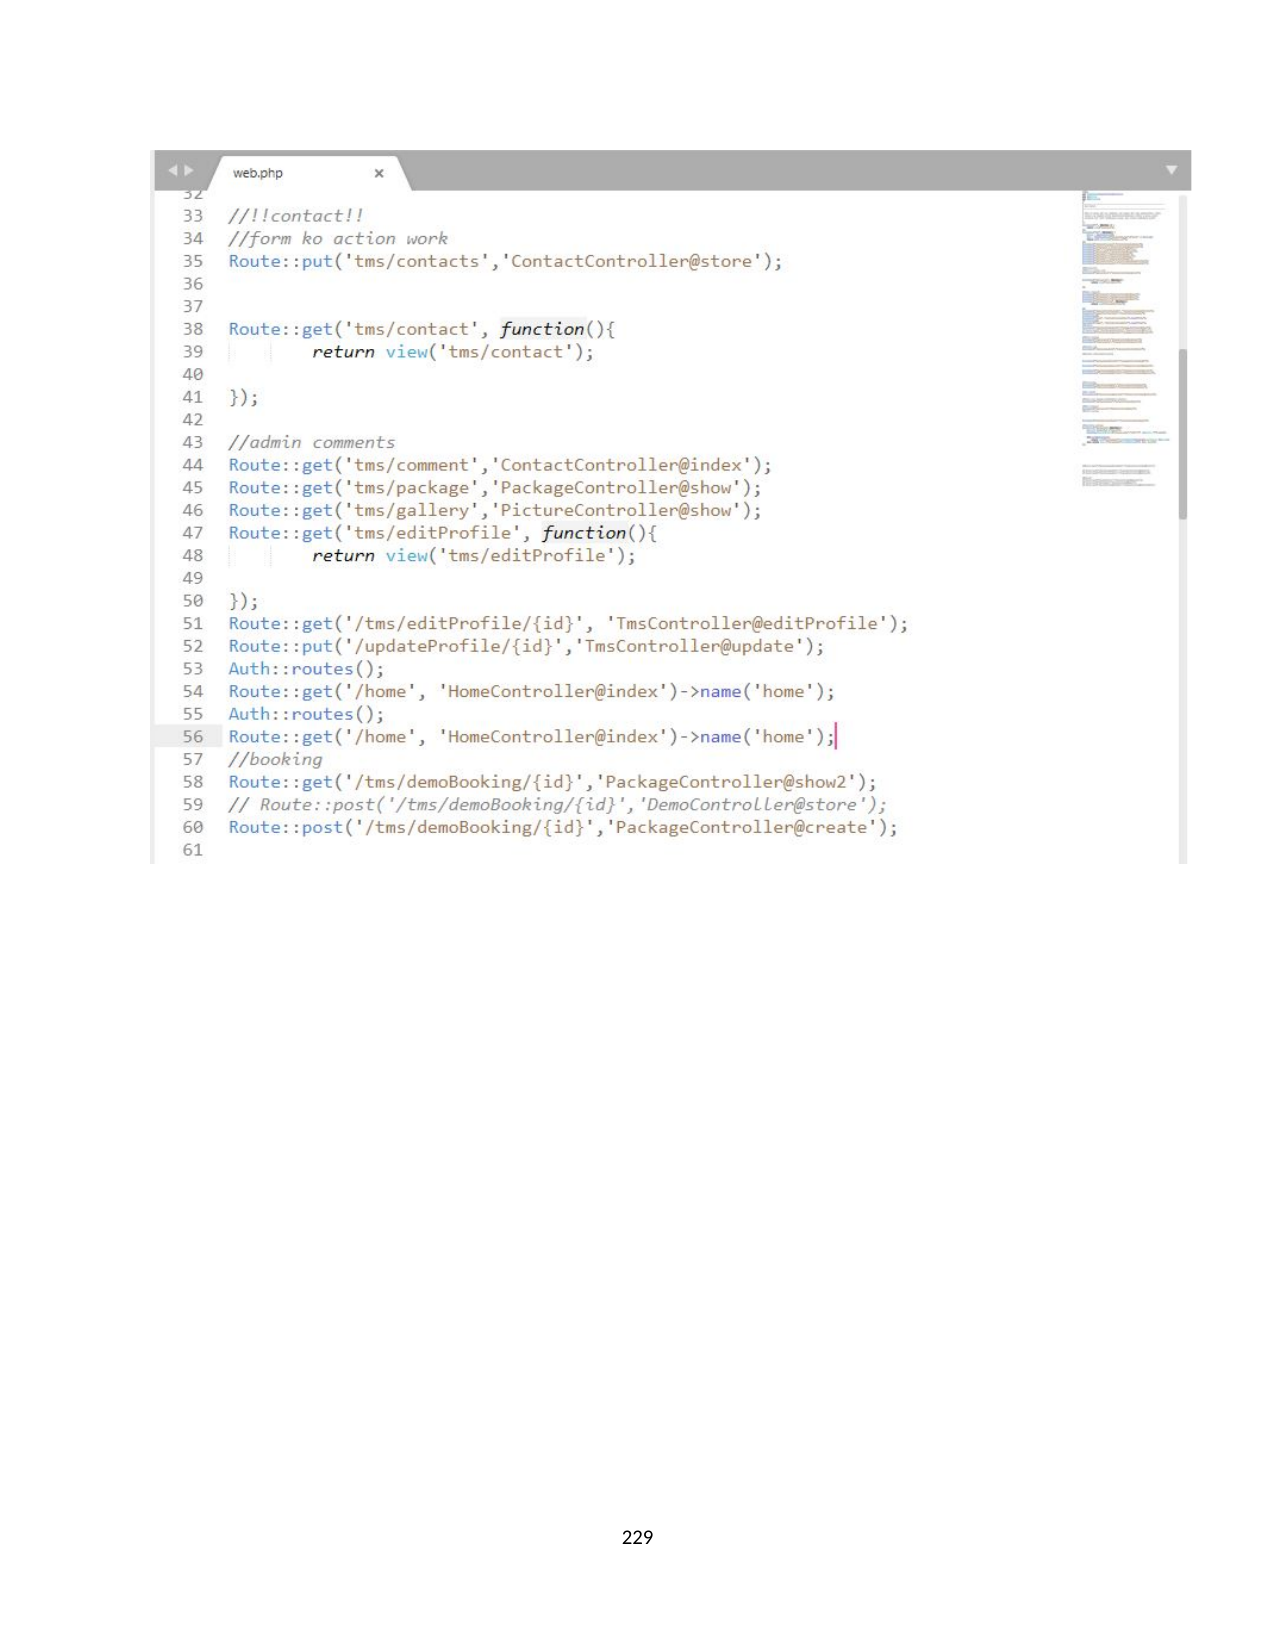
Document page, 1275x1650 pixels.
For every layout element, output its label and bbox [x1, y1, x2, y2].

picture [150, 150, 1192, 864]
